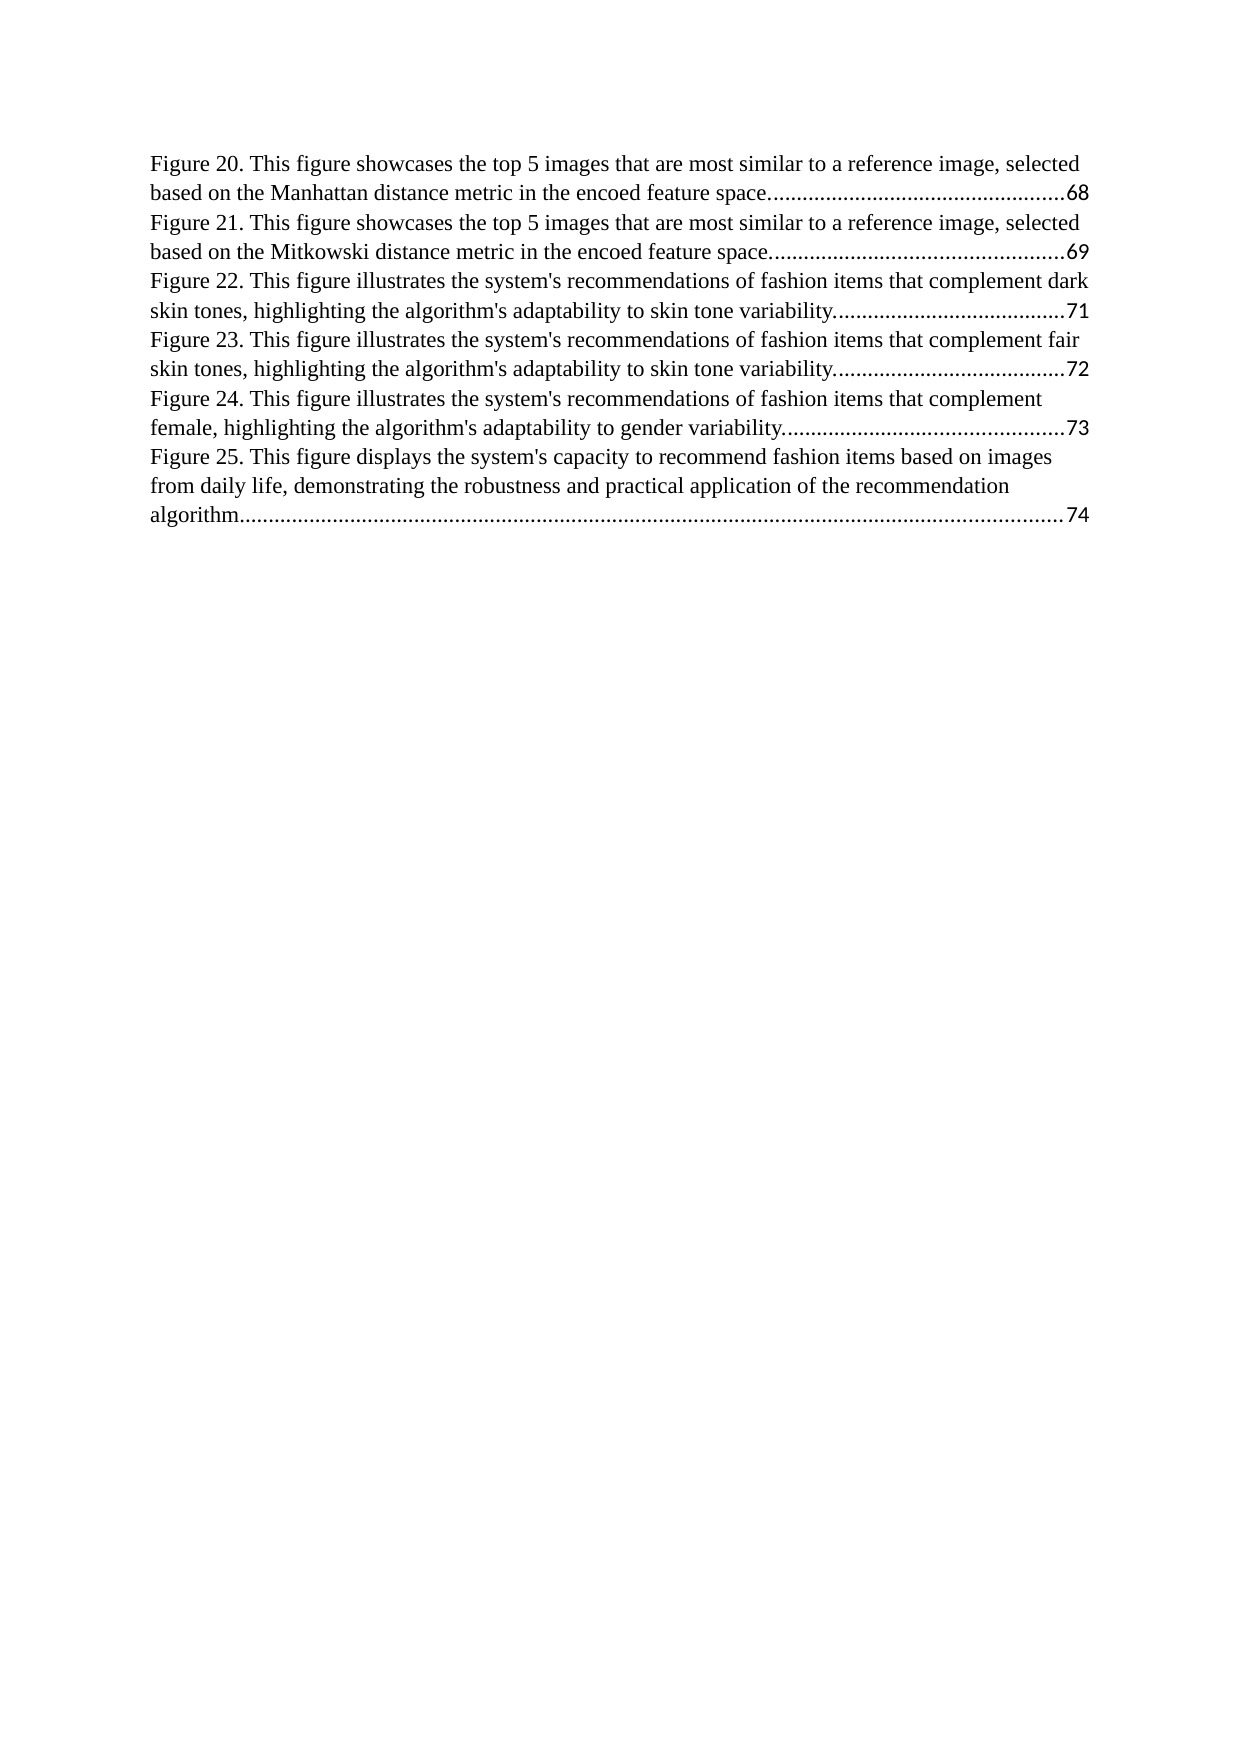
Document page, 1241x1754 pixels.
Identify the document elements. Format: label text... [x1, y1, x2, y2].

text Figure 25. This figure displays the system's capacity to recommend fashion items based on images from daily life, demonstrating the robustness and practical application of the recommendation algorithm. 74 [150, 443, 1090, 528]
text Figure 21. This figure showcases the top 5 images that are most similar to a reference image, selected based on the Mitkowski distance metric in the encoed feature space. 69 [150, 209, 1090, 265]
text Figure 23. This figure illustrates the system's recommendations of fashion items that complement fair skin tones, highlighting the algorithm's adaptability to skin tone variability. 72 [150, 326, 1090, 382]
text Figure 24. This figure illustrates the system's recommendations of fashion items that complement female, highlighting the algorithm's adaptability to gender variability. 73 [150, 384, 1090, 441]
text Figure 20. This figure showcases the top 5 images that are most similar to a reference image, selected based on the Manhattan distance metric in the encoed feature space. 68 [150, 150, 1090, 206]
text Figure 22. This figure illustrates the system's recommendations of fashion items that complement dark skin tones, highlighting the algorithm's adaptability to skin tone variability. 71 [150, 267, 1090, 324]
